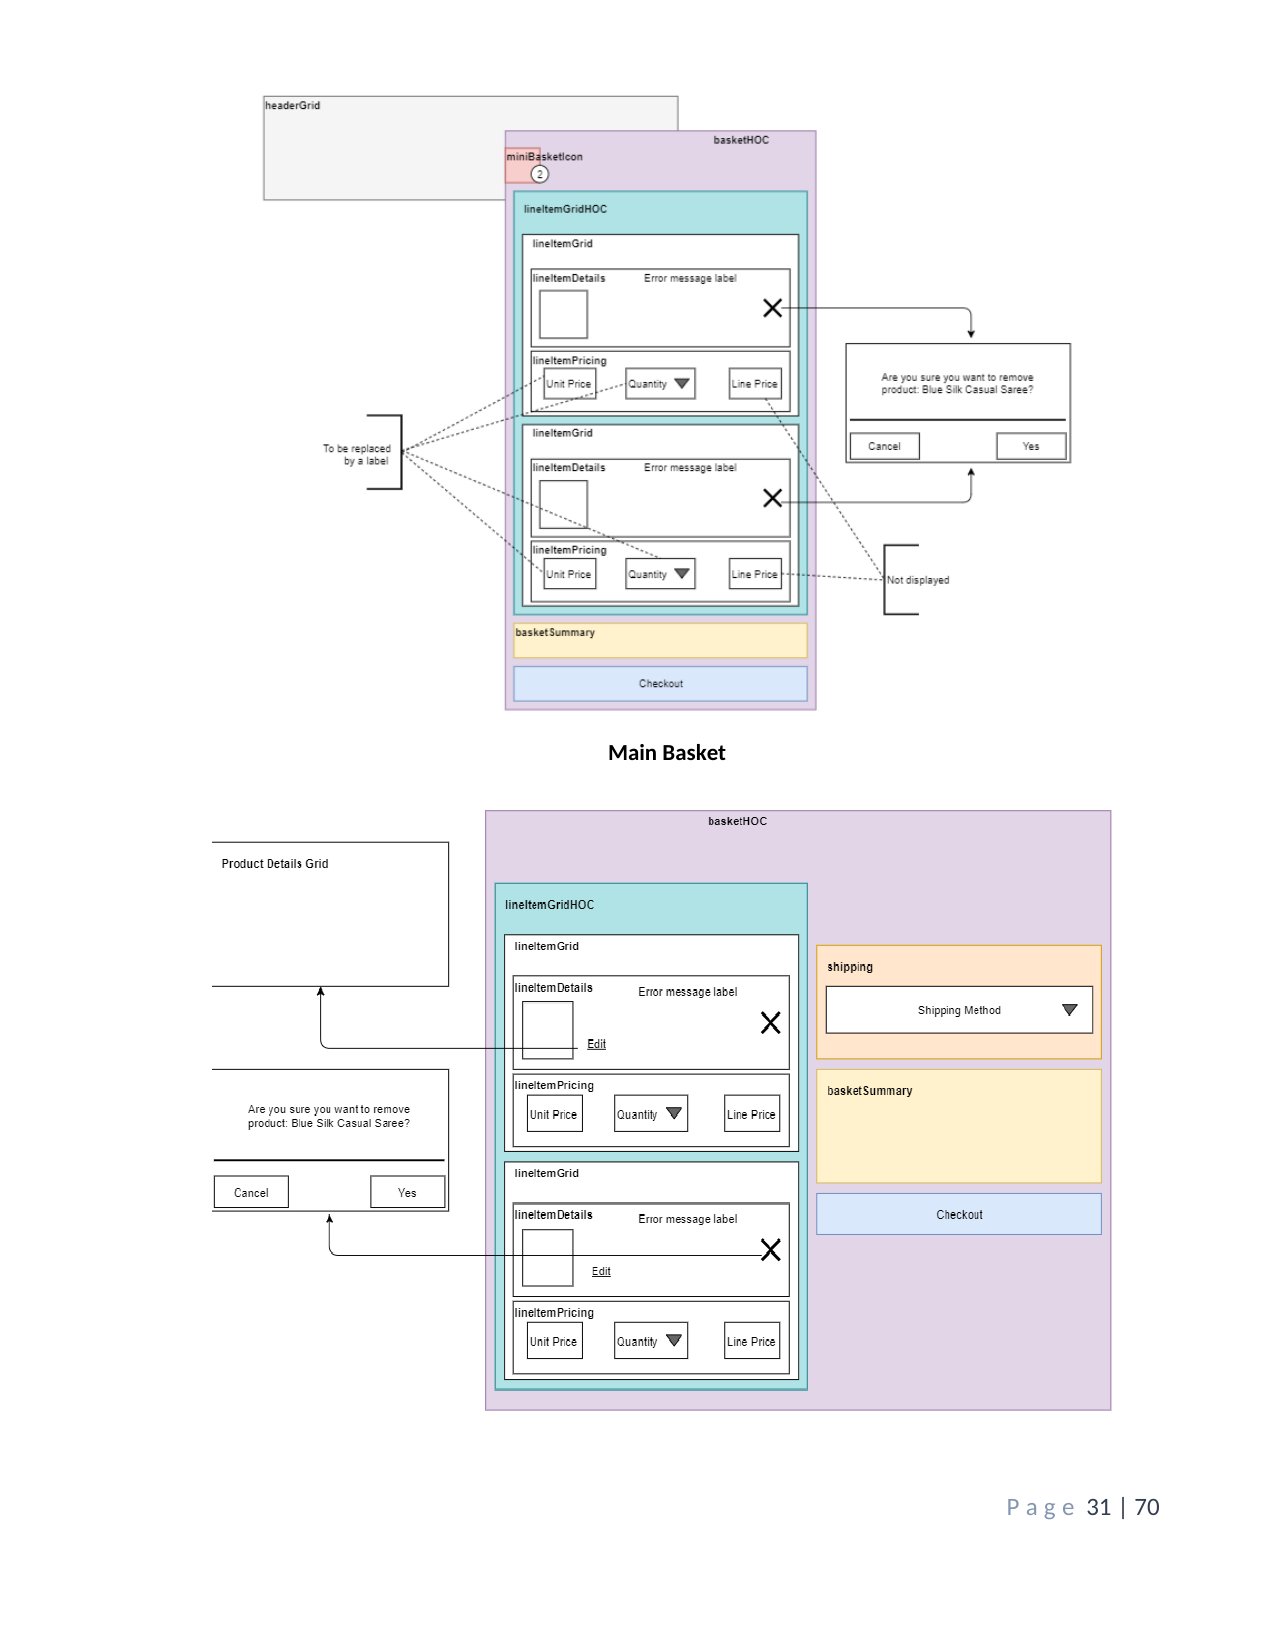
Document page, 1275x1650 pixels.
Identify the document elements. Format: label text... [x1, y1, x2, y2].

picture [212, 791, 1123, 1416]
picture [257, 88, 1077, 714]
text Main Basket [148, 738, 1186, 767]
